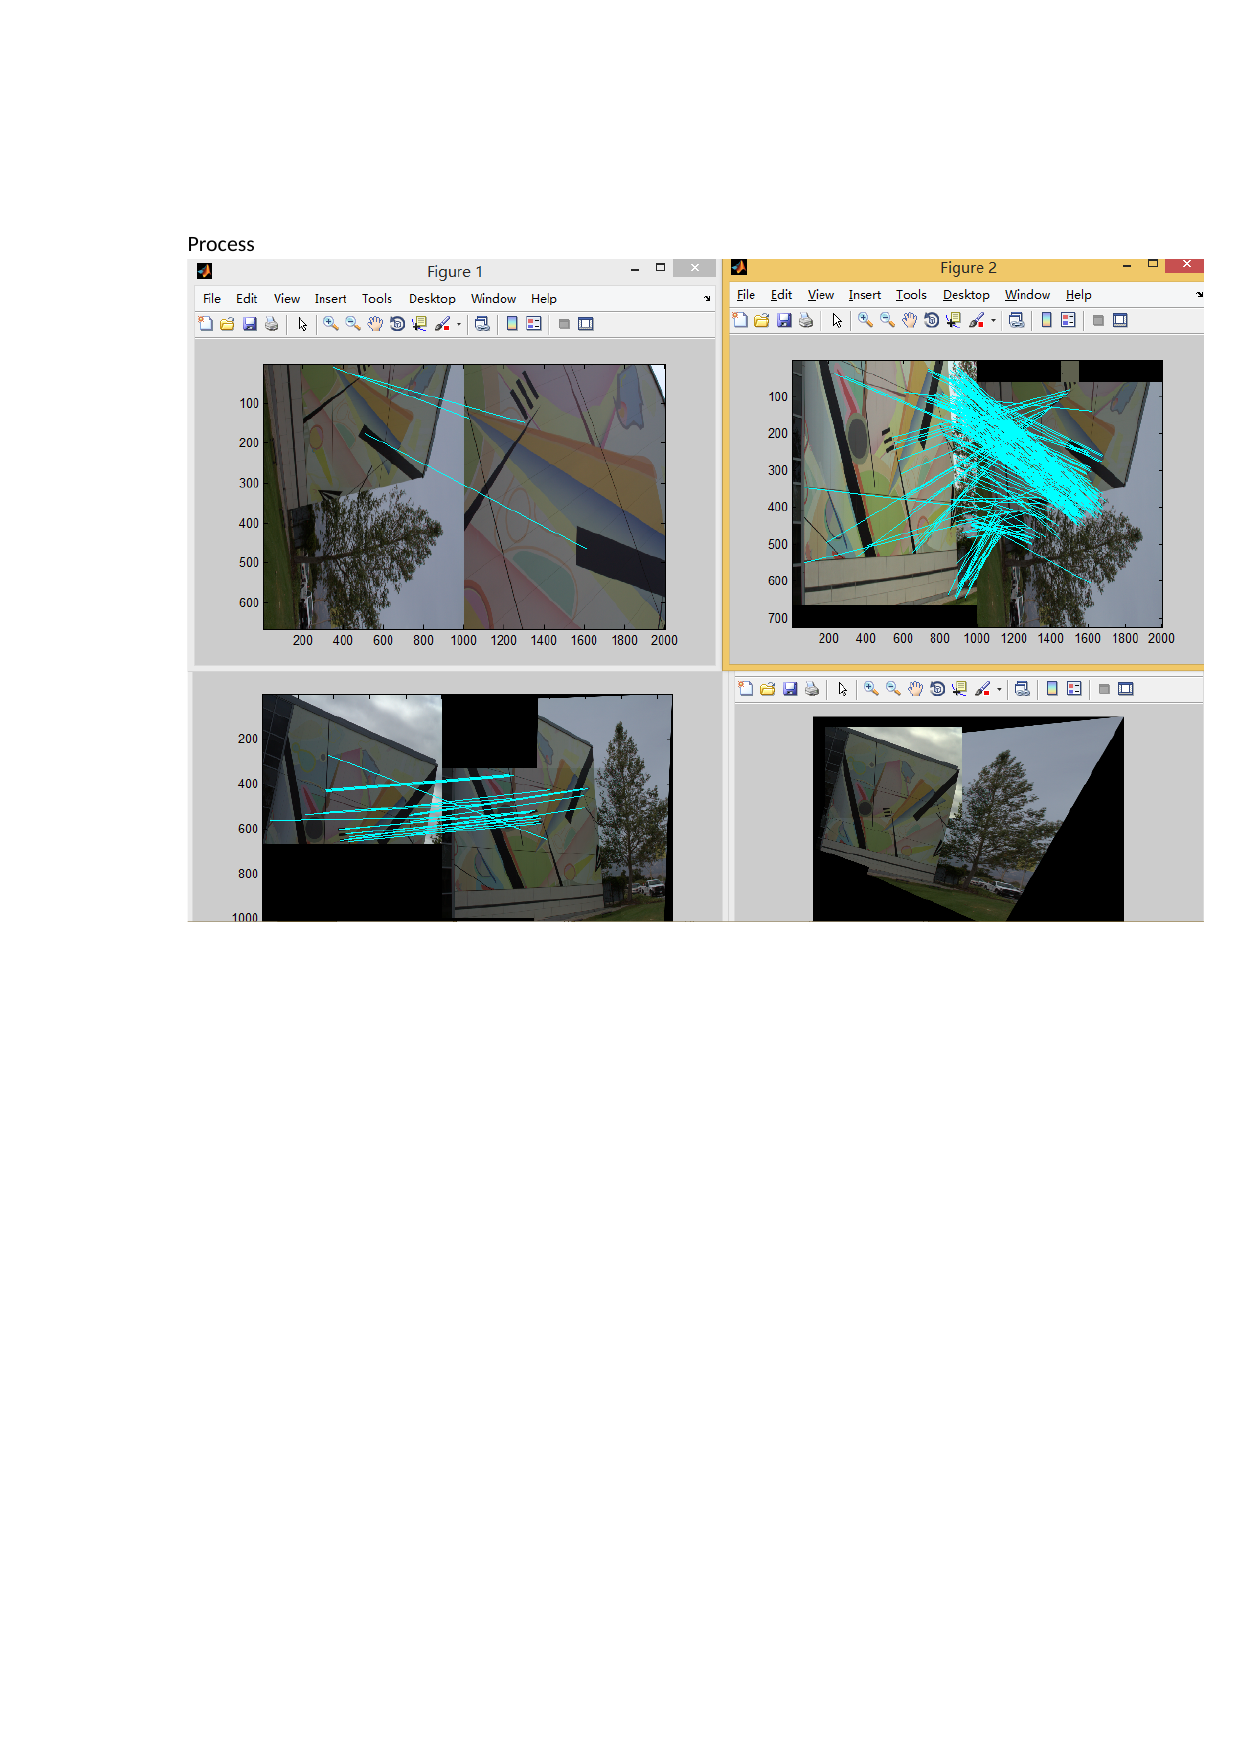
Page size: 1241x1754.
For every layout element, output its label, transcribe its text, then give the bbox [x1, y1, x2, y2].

picture [187, 259, 1204, 922]
text Process [187, 227, 1053, 259]
